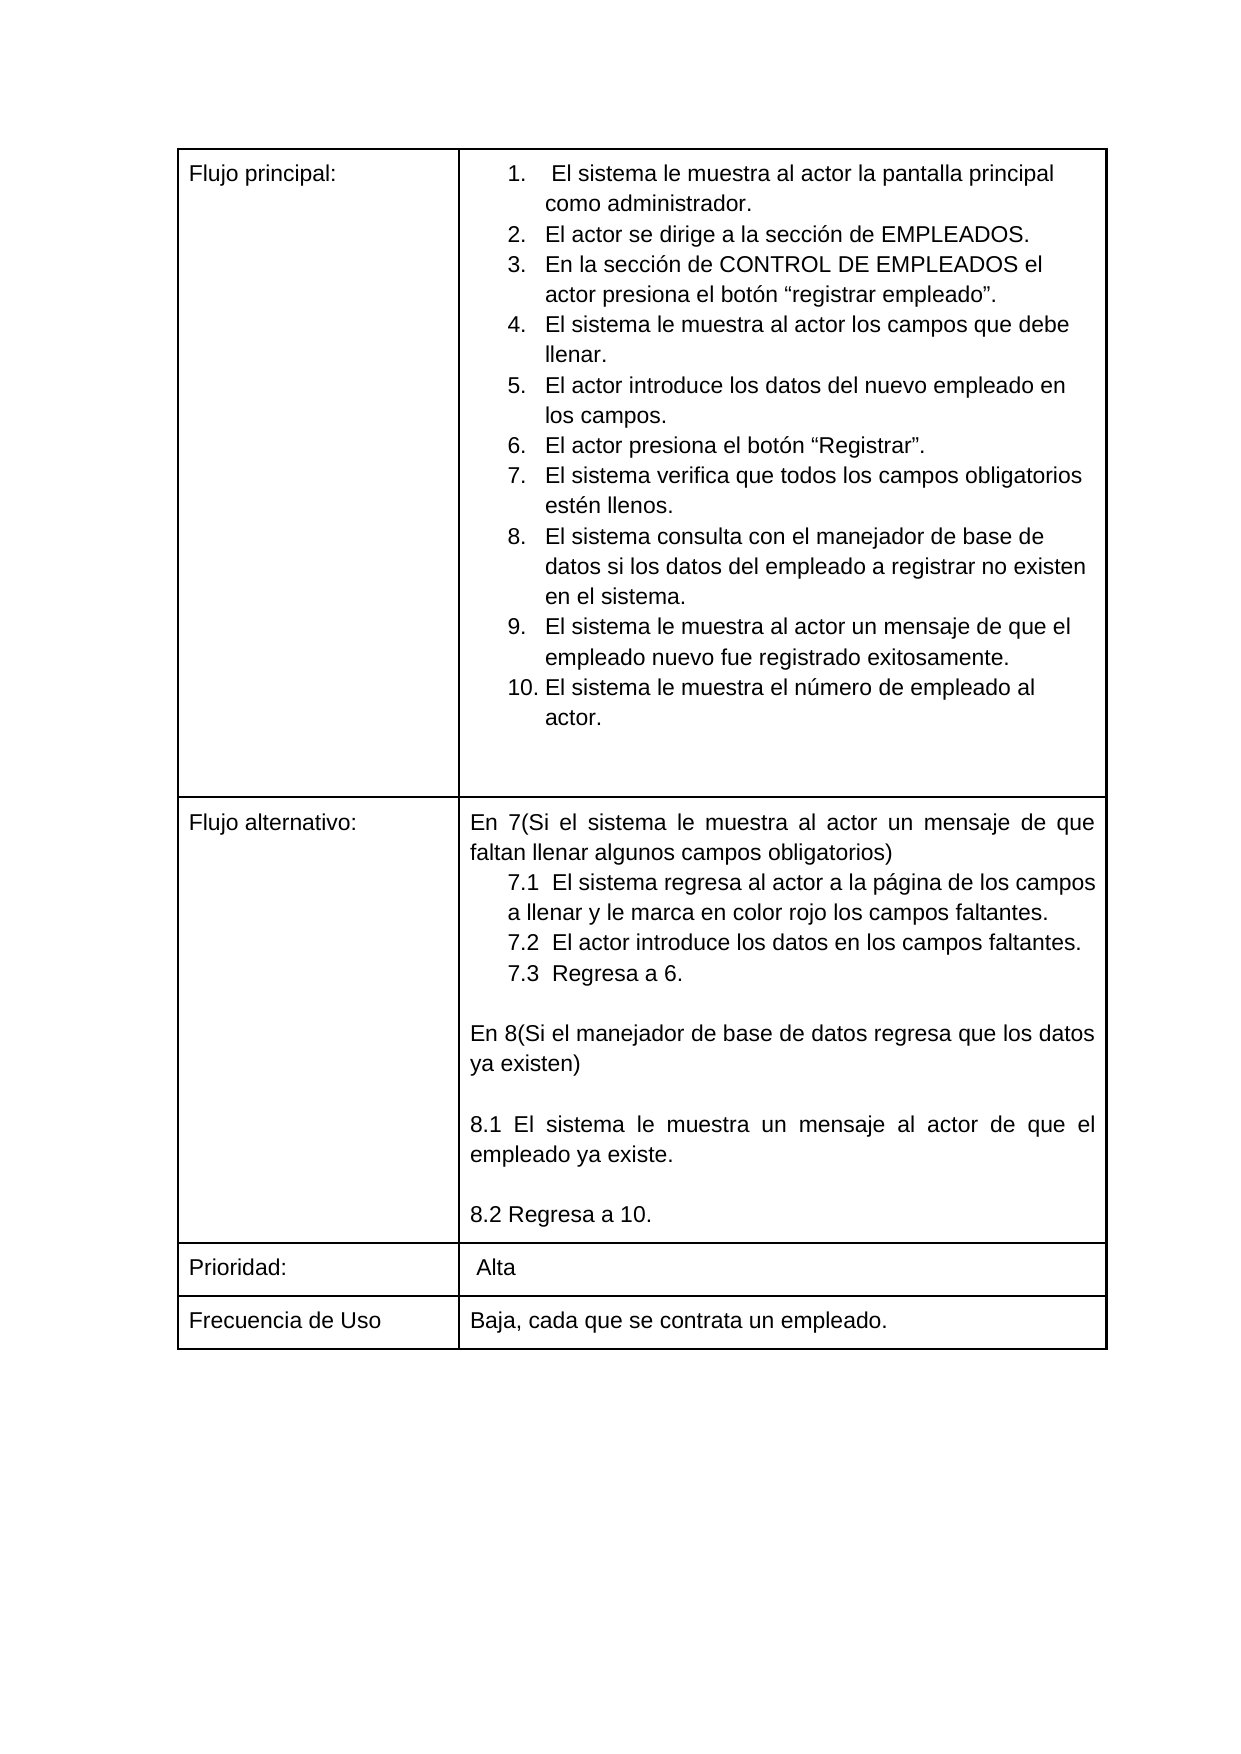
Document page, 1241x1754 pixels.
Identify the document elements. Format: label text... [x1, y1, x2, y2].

table_cell En 7(Si el sistema le muestra al actor un mensaje de que faltan llenar algunos campos obligatorios) 7.1 El sistema regresa al actor a la página de los campos a llenar y le marca en color rojo los campos faltantes. 7.2 El actor introduce los datos en los campos faltantes. 7.3 Regresa a 6. En 8(Si el manejador de base de datos regresa que los datos ya existen) 8.1 El sistema le muestra un mensaje al actor de que el empleado ya existe. 8.2 Regresa a 10. [460, 798, 1105, 1242]
table_cell Alta [460, 1244, 1105, 1295]
table_cell Frecuencia de Uso [179, 1297, 458, 1348]
table_cell Prioridad: [179, 1244, 458, 1295]
table_cell Flujo alternativo: [179, 798, 458, 1242]
table_cell Flujo principal: [179, 150, 458, 796]
table_cell Baja, cada que se contrata un empleado. [460, 1297, 1105, 1348]
table_cell El sistema le muestra al actor la pantalla principal como administrador. El actor se dirige a la sección de EMPLEADOS. En la sección de CONTROL DE EMPLEADOS el actor presiona el botón “registrar empleado”. El sistema le muestra al actor los campos que debe llenar. El actor introduce los datos del nuevo empleado en los campos. El actor presiona el botón “Registrar”. El sistema verifica que todos los campos obligatorios estén llenos. El sistema consulta con el manejador de base de datos si los datos del empleado a registrar no existen en el sistema. El sistema le muestra al actor un mensaje de que el empleado nuevo fue registrado exitosamente. El sistema le muestra el número de empleado al actor. [460, 150, 1105, 796]
